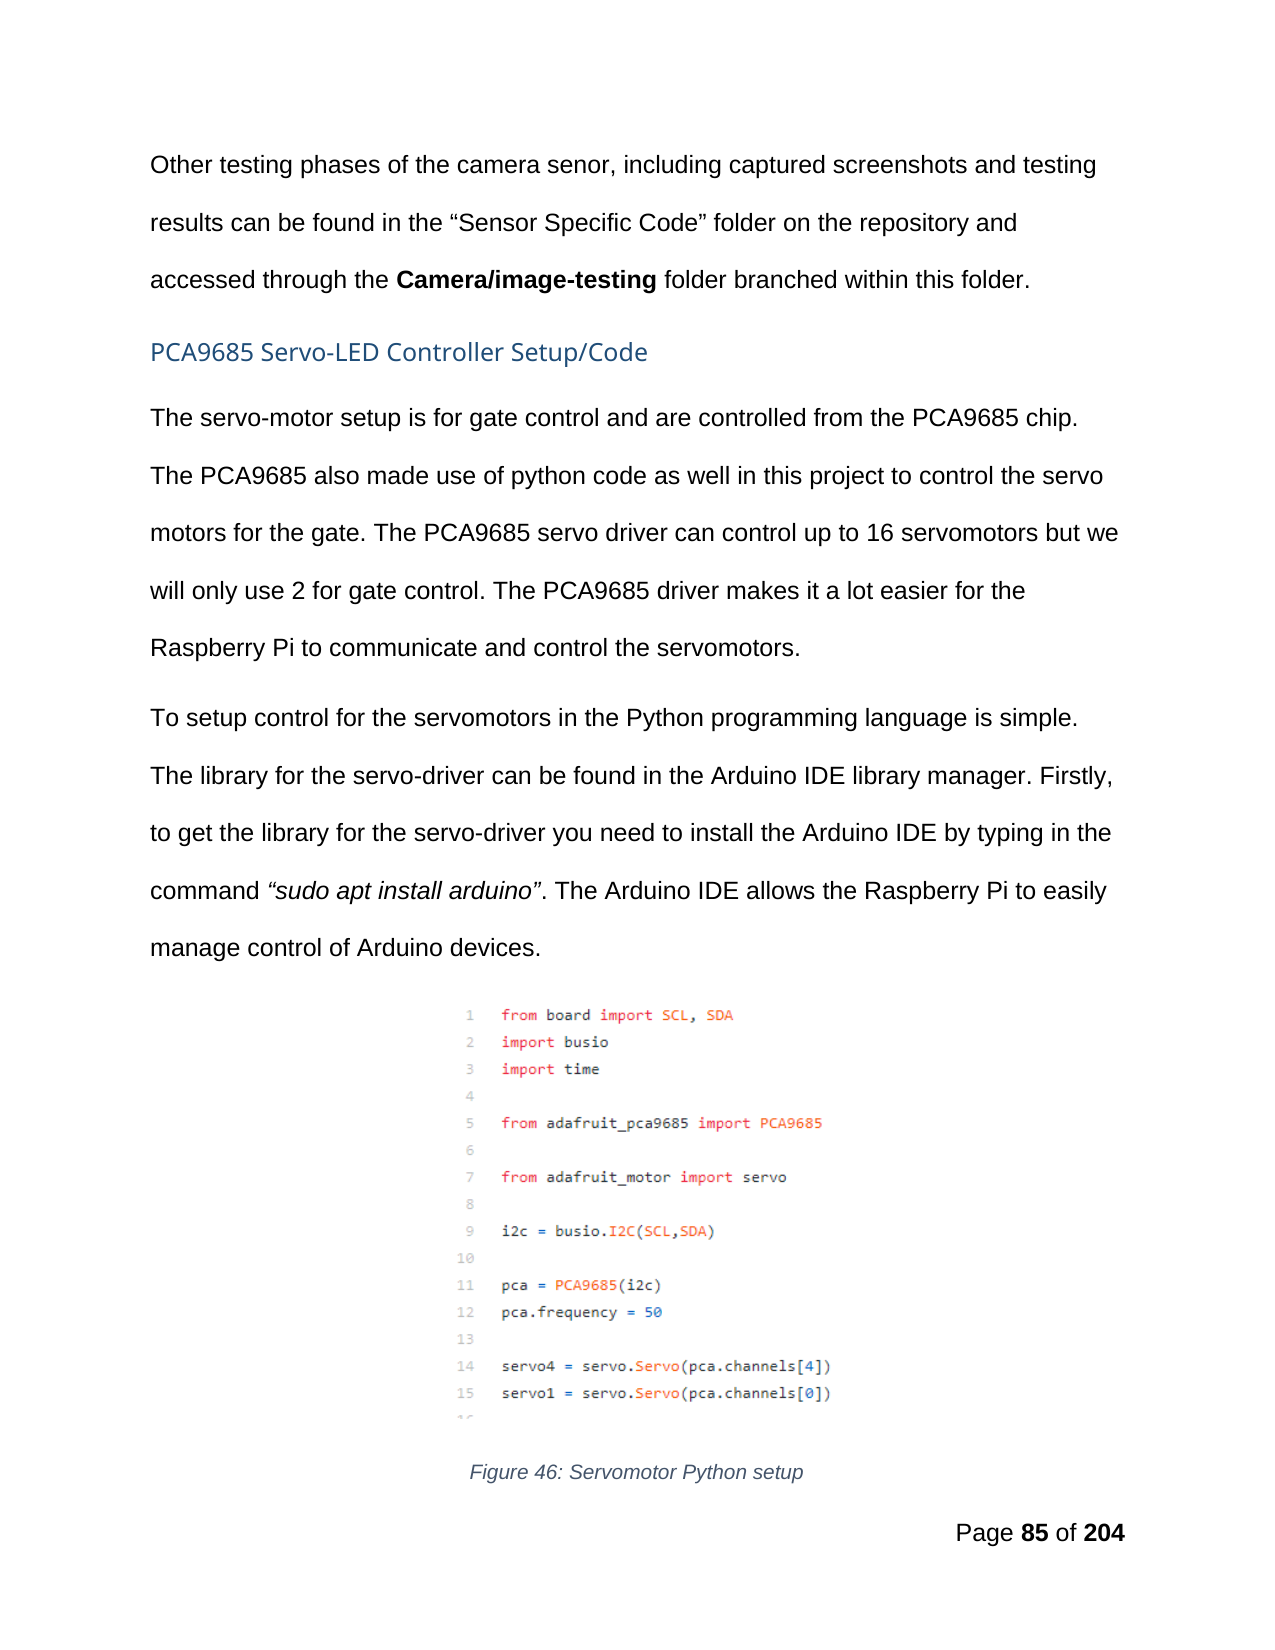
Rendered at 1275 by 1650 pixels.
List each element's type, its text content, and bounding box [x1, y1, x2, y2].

text Figure 46: Servomotor Python setup [150, 1460, 1125, 1484]
picture [437, 1003, 845, 1419]
text To setup control for the servomotors in the Python programming language is simple. The library for the servo-driver can be found in the Arduino IDE library manager. Firstly, to get the library for the servo-driver you need to install the Arduino IDE by typing in the command “sudo apt install arduino”. The Arduino IDE allows the Raspberry Pi to easily manage control of Arduino devices. [150, 703, 1125, 962]
text Other testing phases of the camera senor, including captured screenshots and testing results can be found in the “Sensor Specific Code” folder on the repository and accessed through the Camera/image-testing folder branched within this folder. [150, 150, 1125, 294]
subtitle PCA9685 Servo-LED Controller Setup/Code [150, 335, 1125, 369]
text The servo-motor setup is for gate control and are controlled from the PCA9685 chip. The PCA9685 also made use of python code as well in this project to control the servo motors for the gate. The PCA9685 servo driver can control up to 16 servomotors but we will only use 2 for gate control. The PCA9685 driver makes it a lot easier for the Raspberry Pi to communicate and control the servomotors. [150, 403, 1125, 662]
